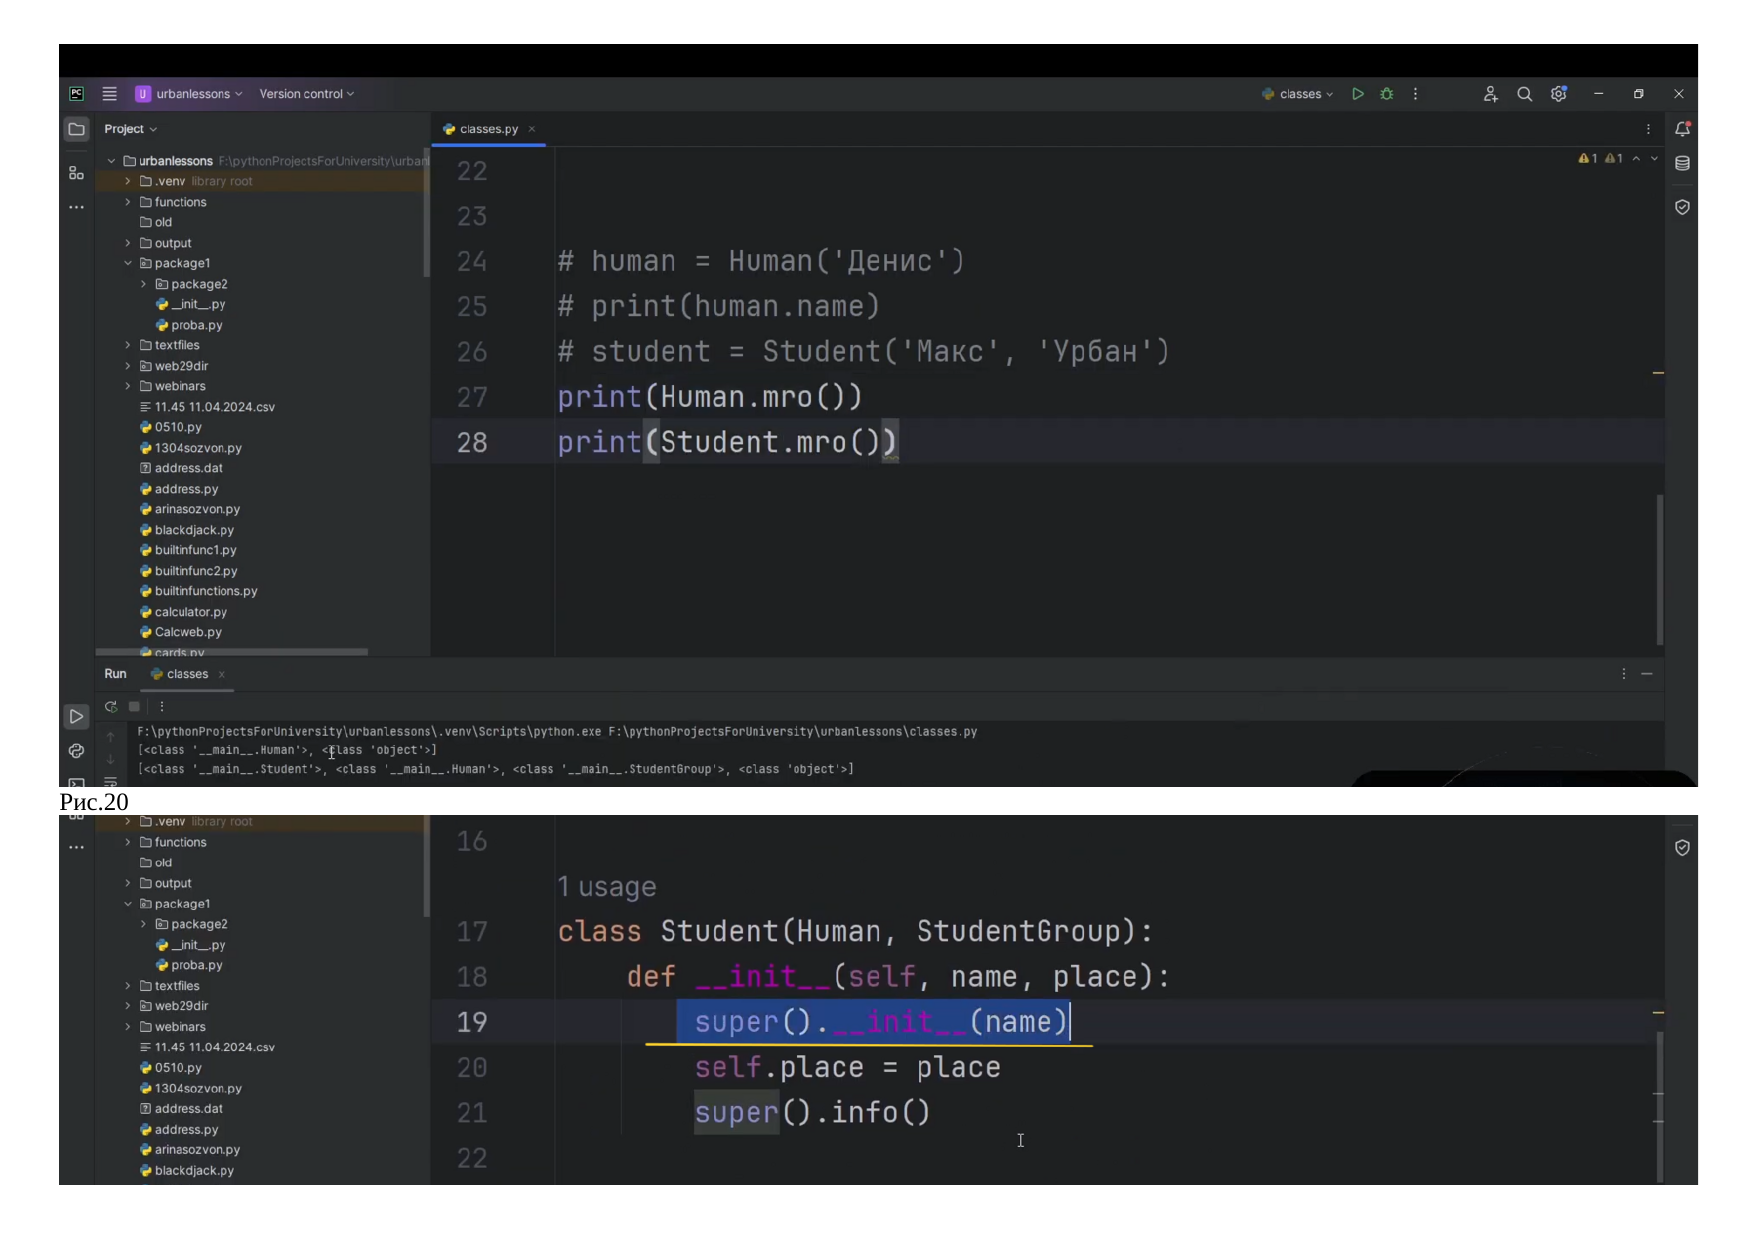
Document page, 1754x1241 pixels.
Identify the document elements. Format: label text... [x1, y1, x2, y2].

text Рис.20 [59, 787, 1698, 815]
picture [59, 815, 1699, 1185]
picture [59, 44, 1699, 787]
